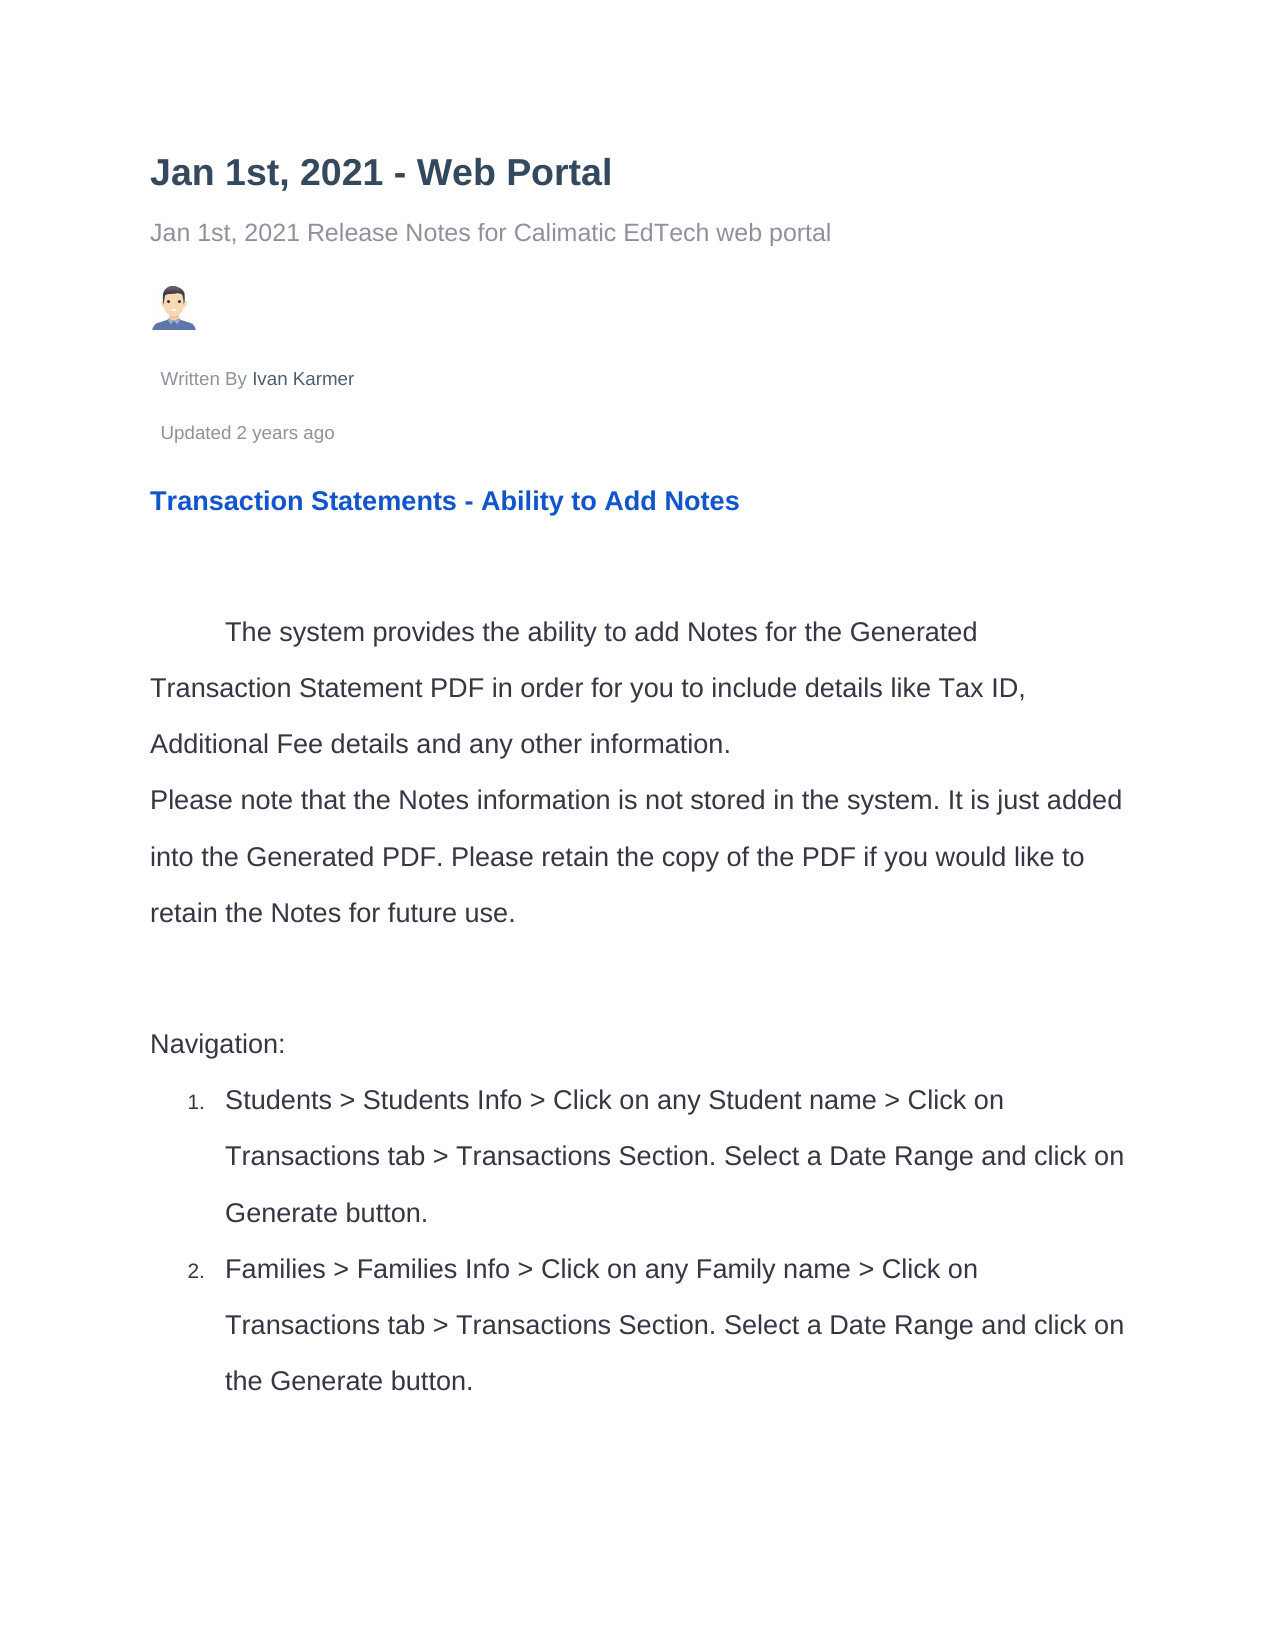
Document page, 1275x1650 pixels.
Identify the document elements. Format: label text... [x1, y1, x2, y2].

list Students > Students Info > Click on any Student name > Click on Transactions tab > Transactions Section. Select a Date Range and click on Generate button. [187, 1084, 1125, 1228]
text Updated 2 years ago [160, 422, 1125, 443]
subtitle Jan 1st, 2021 - Web Portal [150, 150, 1125, 193]
subtitle Transaction Statements - Ability to Add Notes [150, 484, 1125, 516]
picture [152, 286, 196, 330]
text Written By Ivan Karmer [160, 367, 1125, 389]
text The system provides the ability to add Notes for the Generated Transaction Statement PDF in order for you to include details like Tax ID, Additional Fee details and any other information. [150, 616, 1125, 759]
text Jan 1st, 2021 Release Notes for Calimatic EdTech web portal [150, 218, 1125, 247]
text Please note that the Notes information is not stored in the system. It is just added into the Generated PDF. Please retain the copy of the PDF if you would like to retain the Notes for future use. [150, 784, 1125, 928]
text Navigation: [150, 1028, 1125, 1059]
list Families > Families Info > Click on any Family name > Click on Transactions tab > Transactions Section. Select a Date Range and click on the Generate button. [187, 1253, 1125, 1397]
